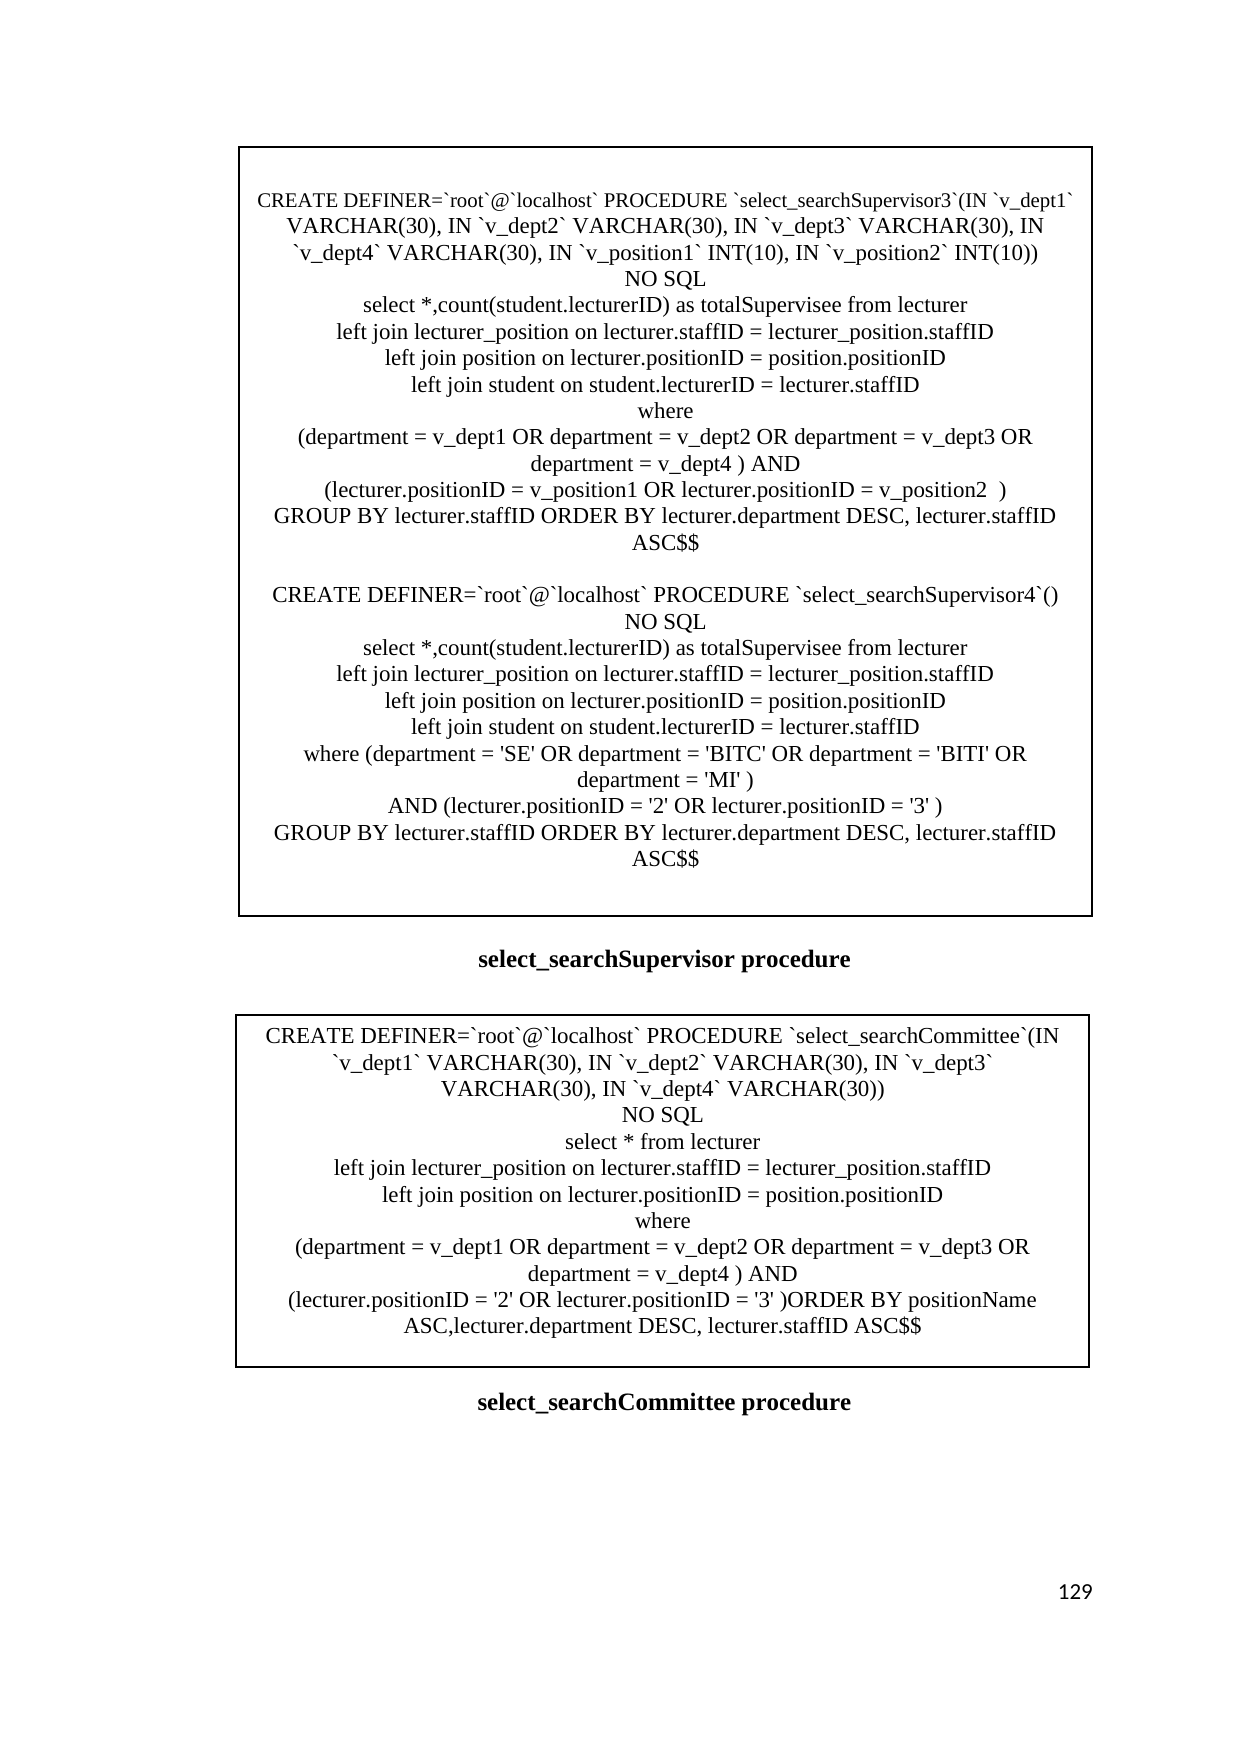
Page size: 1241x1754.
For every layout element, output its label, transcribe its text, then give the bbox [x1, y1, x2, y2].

text select_searchSupervisor procedure [236, 944, 1092, 973]
text select_searchCommittee procedure [236, 1387, 1092, 1416]
